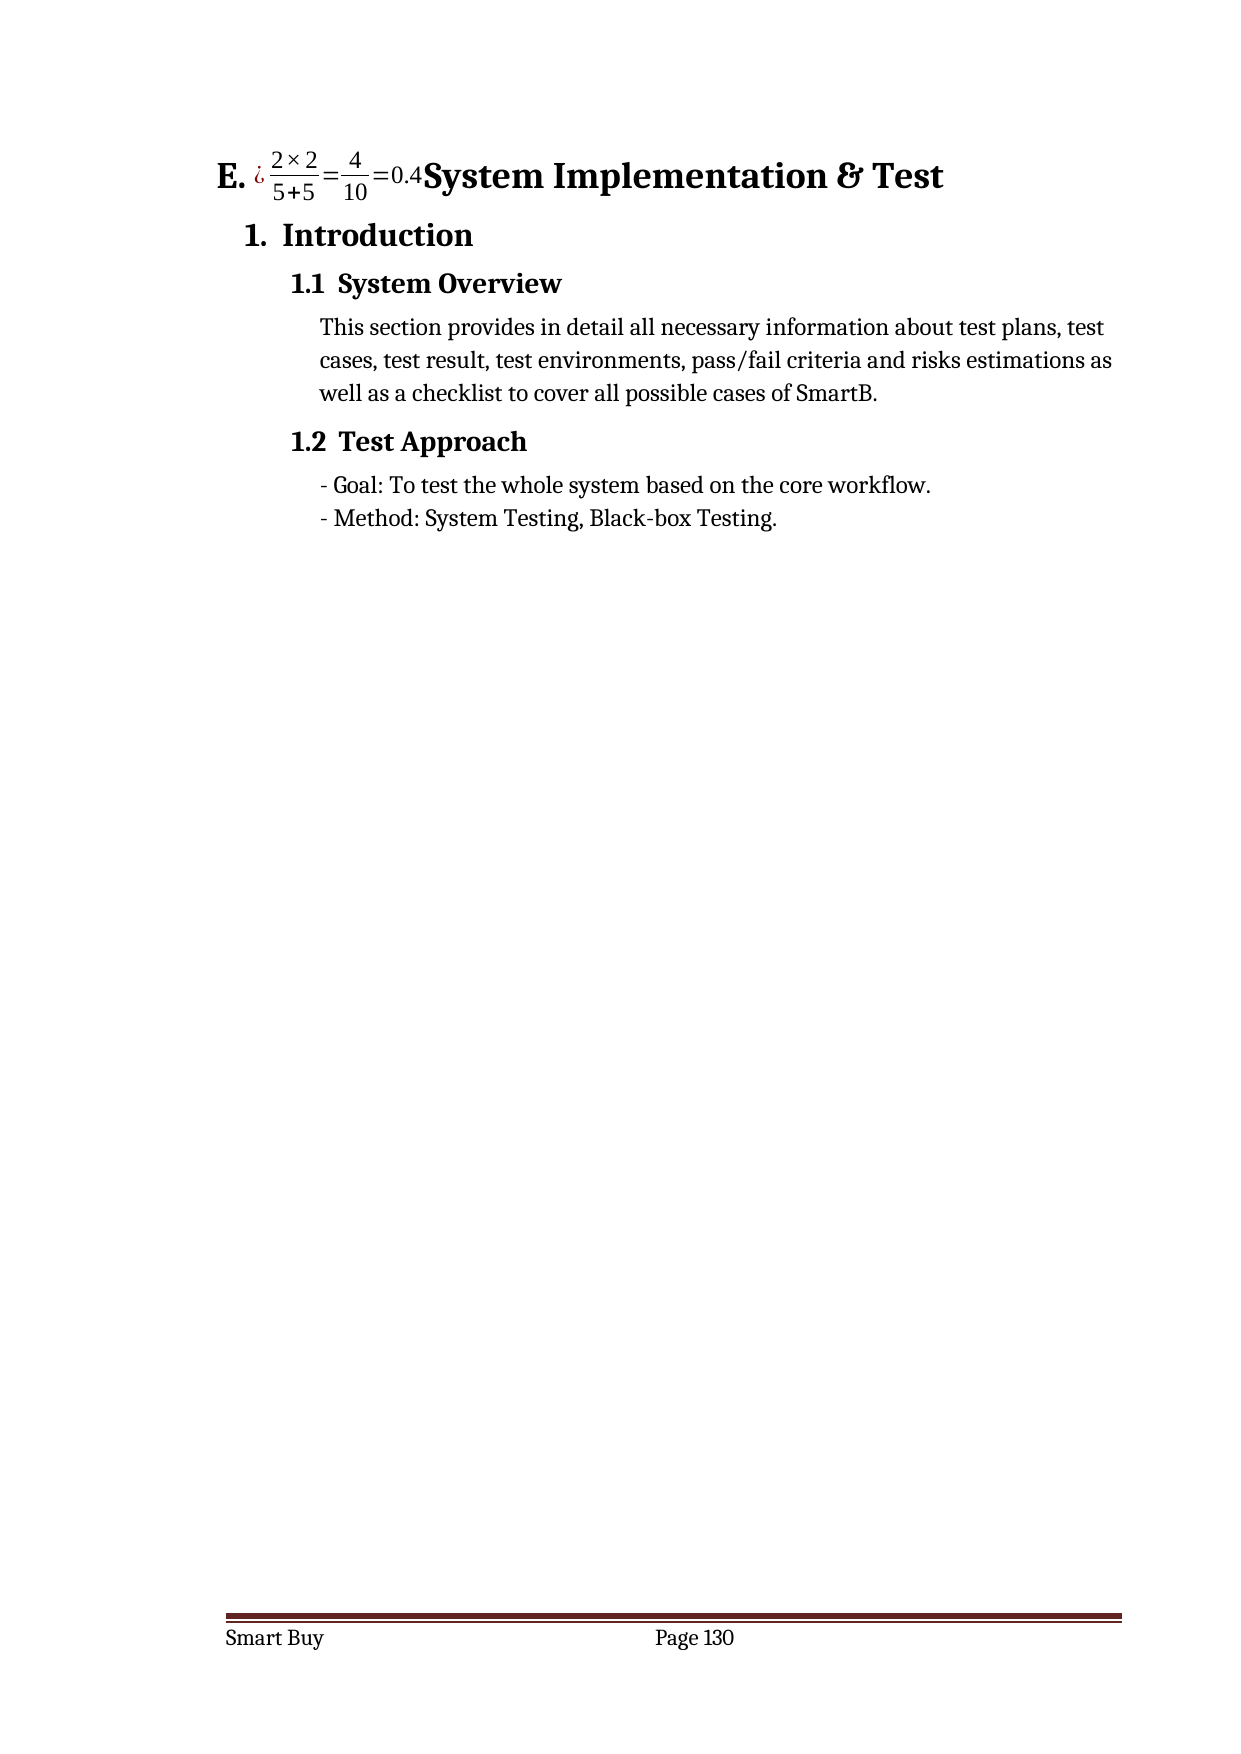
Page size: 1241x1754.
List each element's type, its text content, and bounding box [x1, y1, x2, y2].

subtitle System Overview [291, 267, 1122, 301]
subtitle Introduction [244, 216, 1122, 255]
text - Goal: To test the whole system based on the core workflow. [319, 471, 1122, 499]
subtitle Test Approach [291, 425, 1122, 458]
text - Method: System Testing, Black-box Testing. [319, 504, 1122, 533]
subtitle System Implementation & Test [216, 147, 1122, 206]
text This section provides in detail all necessary information about test plans, test cases, test result, test environments, pass/fail criteria and risks estimations as well as a checklist to cover all possible cases of SmartB. [319, 313, 1122, 408]
